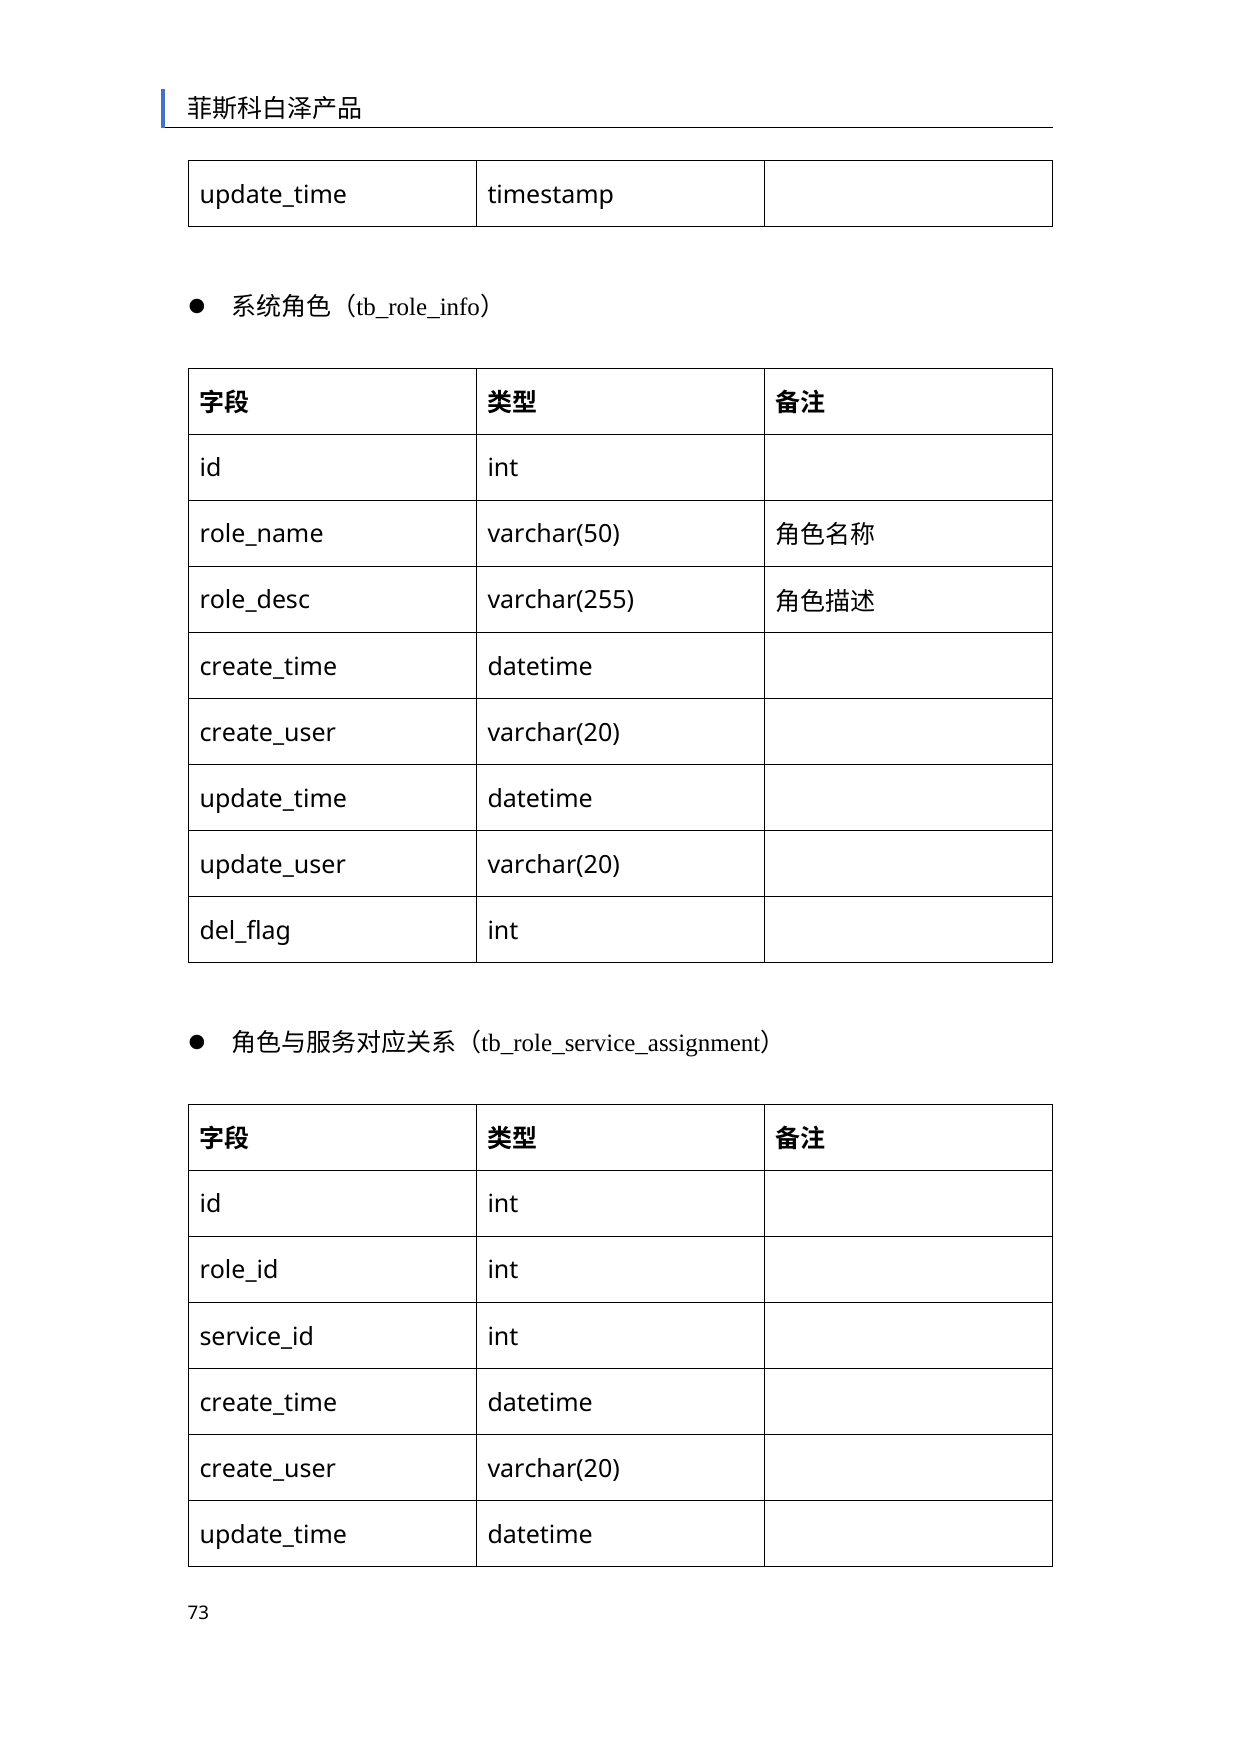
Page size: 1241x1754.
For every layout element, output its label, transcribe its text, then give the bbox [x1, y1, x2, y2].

table_cell update_user [189, 831, 476, 896]
table_cell datetime [477, 1501, 764, 1566]
table_cell varchar(50) [477, 501, 764, 566]
table_cell timestamp [477, 161, 764, 226]
table_cell [765, 435, 1052, 499]
list 角色与服务对应关系（tb_role_service_assignment） [187, 1008, 1053, 1073]
table_cell int [477, 1171, 764, 1236]
table_cell [765, 831, 1052, 896]
table_header 备注 [765, 369, 1052, 433]
table_cell varchar(255) [477, 567, 764, 632]
table_cell int [477, 1303, 764, 1368]
list 系统角色（tb_role_info） [187, 272, 1053, 337]
table_cell datetime [477, 633, 764, 698]
table_cell [765, 1237, 1052, 1302]
table_cell [765, 633, 1052, 698]
table_cell datetime [477, 765, 764, 830]
table_cell [765, 765, 1052, 830]
table_cell create_time [189, 1369, 476, 1434]
table_header 类型 [477, 369, 764, 433]
table_cell int [477, 1237, 764, 1302]
table_cell update_time [189, 765, 476, 830]
table_cell int [477, 435, 764, 499]
table_cell datetime [477, 1369, 764, 1434]
table_header 备注 [765, 1105, 1052, 1169]
table_cell [765, 1369, 1052, 1434]
table_cell [765, 699, 1052, 764]
table_cell [765, 1501, 1052, 1566]
table_cell id [189, 1171, 476, 1236]
table_cell 角色名称 [765, 501, 1052, 566]
table_cell update_time [189, 1501, 476, 1566]
table_cell id [189, 435, 476, 499]
table_cell [765, 1303, 1052, 1368]
table_cell int [477, 897, 764, 962]
table_header 类型 [477, 1105, 764, 1169]
table_header 字段 [189, 369, 476, 433]
table_cell varchar(20) [477, 1435, 764, 1500]
table_cell create_user [189, 1435, 476, 1500]
table_cell service_id [189, 1303, 476, 1368]
table_cell 角色描述 [765, 567, 1052, 632]
table_cell role_name [189, 501, 476, 566]
table_cell role_id [189, 1237, 476, 1302]
table_cell role_desc [189, 567, 476, 632]
table_cell create_time [189, 633, 476, 698]
table_cell [765, 1435, 1052, 1500]
table_cell [765, 897, 1052, 962]
table_cell update_time [189, 161, 476, 226]
table_cell [765, 161, 1052, 226]
table_cell [765, 1171, 1052, 1236]
table_cell varchar(20) [477, 699, 764, 764]
table_cell varchar(20) [477, 831, 764, 896]
table_cell create_user [189, 699, 476, 764]
table_header 字段 [189, 1105, 476, 1169]
table_cell del_flag [189, 897, 476, 962]
